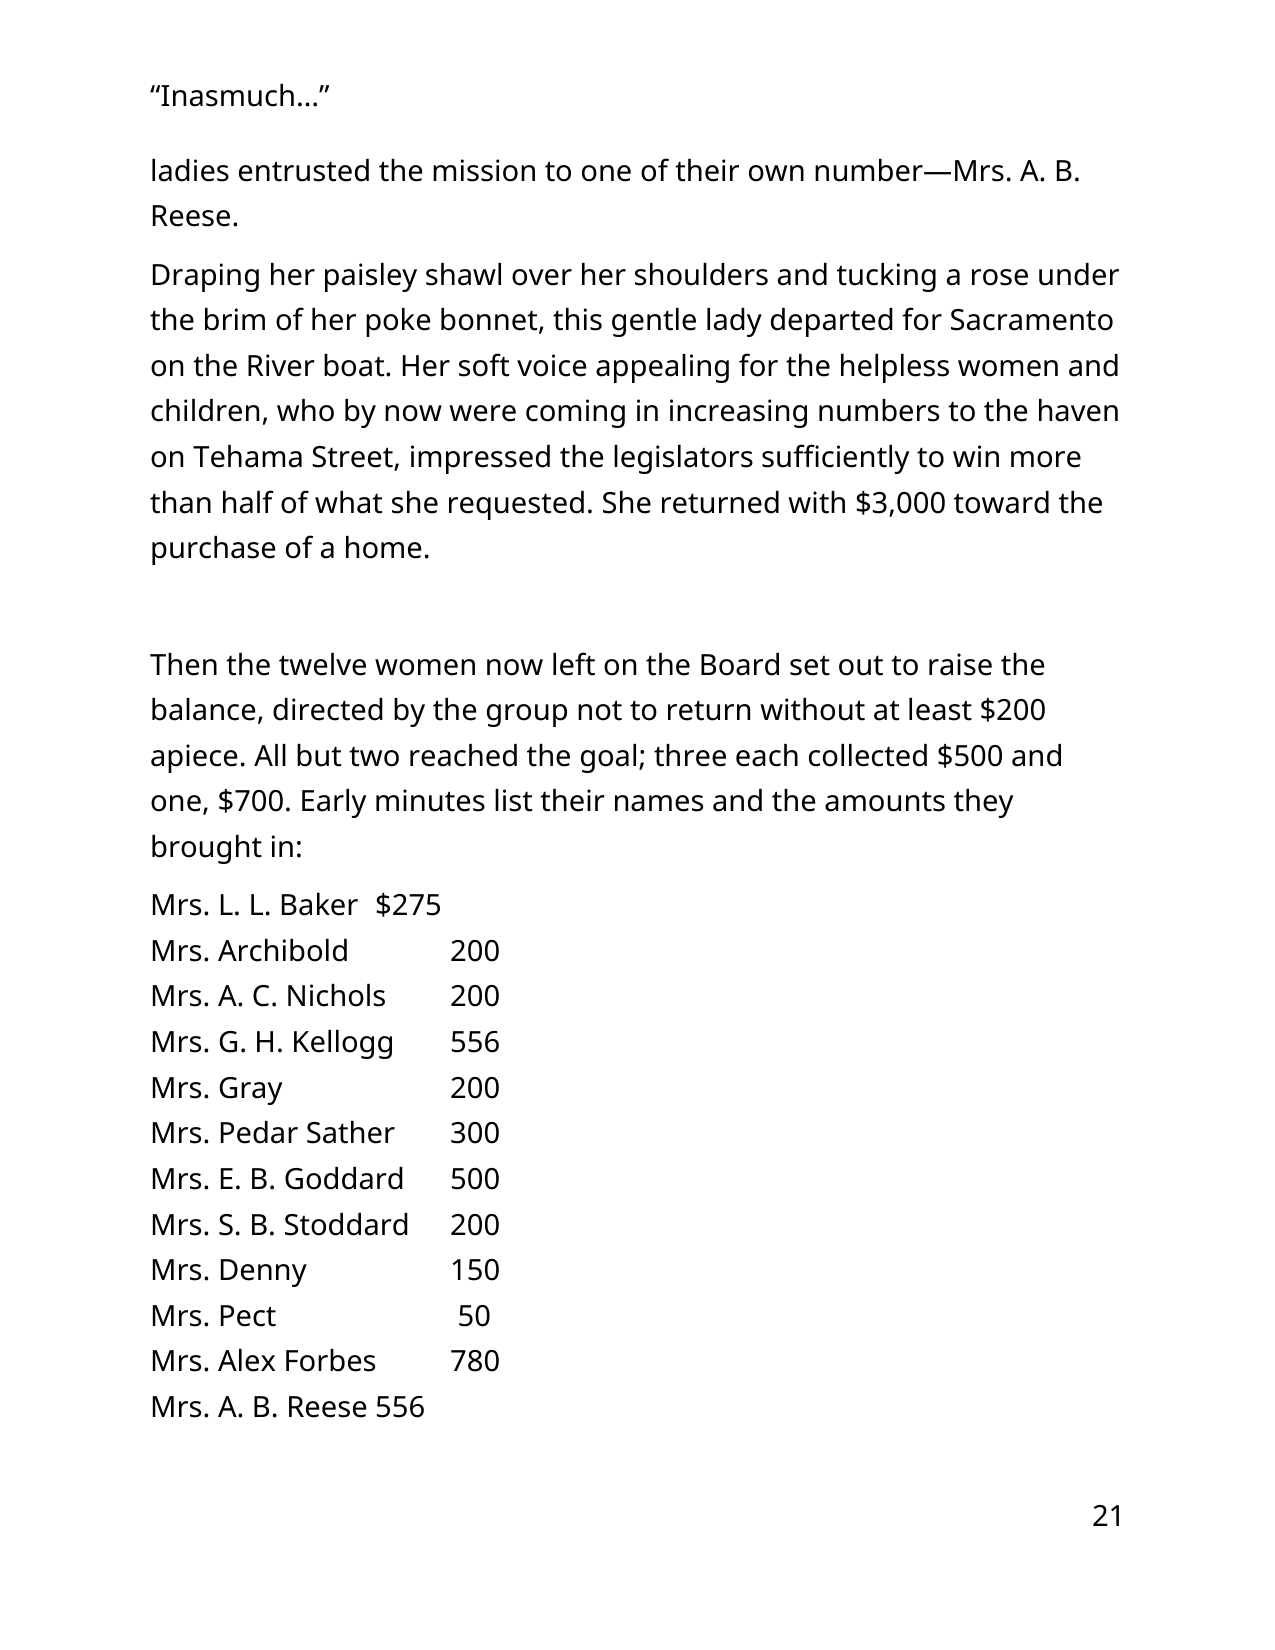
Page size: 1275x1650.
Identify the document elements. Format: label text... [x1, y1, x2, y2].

text Draping her paisley shawl over her shoulders and tucking a rose under the brim of her poke bonnet, this gentle lady departed for Sacramento on the River boat. Her soft voice appealing for the helpless women and children, who by now were coming in increasing numbers to the haven on Tehama Street, impressed the legislators sufficiently to win more than half of what she requested. She returned with $3,000 toward the purchase of a home. [150, 254, 1125, 567]
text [150, 150, 1125, 235]
text Then the twelve women now left on the Board set out to raise the balance, directed by the group not to return without at least $200 apiece. All but two reached the goal; three each collected $500 and one, $700. Early minutes list their names and the amounts they brought in: [150, 644, 1125, 866]
text Mrs. L. L. Baker $275 Mrs. Archibold 200 Mrs. A. C. Nichols 200 Mrs. G. H. Kellogg 556 Mrs. Gray 200 Mrs. Pedar Sather 300 Mrs. E. B. Goddard 500 Mrs. S. B. Stoddard 200 Mrs. Denny 150 Mrs. Pect 50 Mrs. Alex Forbes 780 Mrs. A. B. Reese 556 [150, 884, 1125, 1426]
